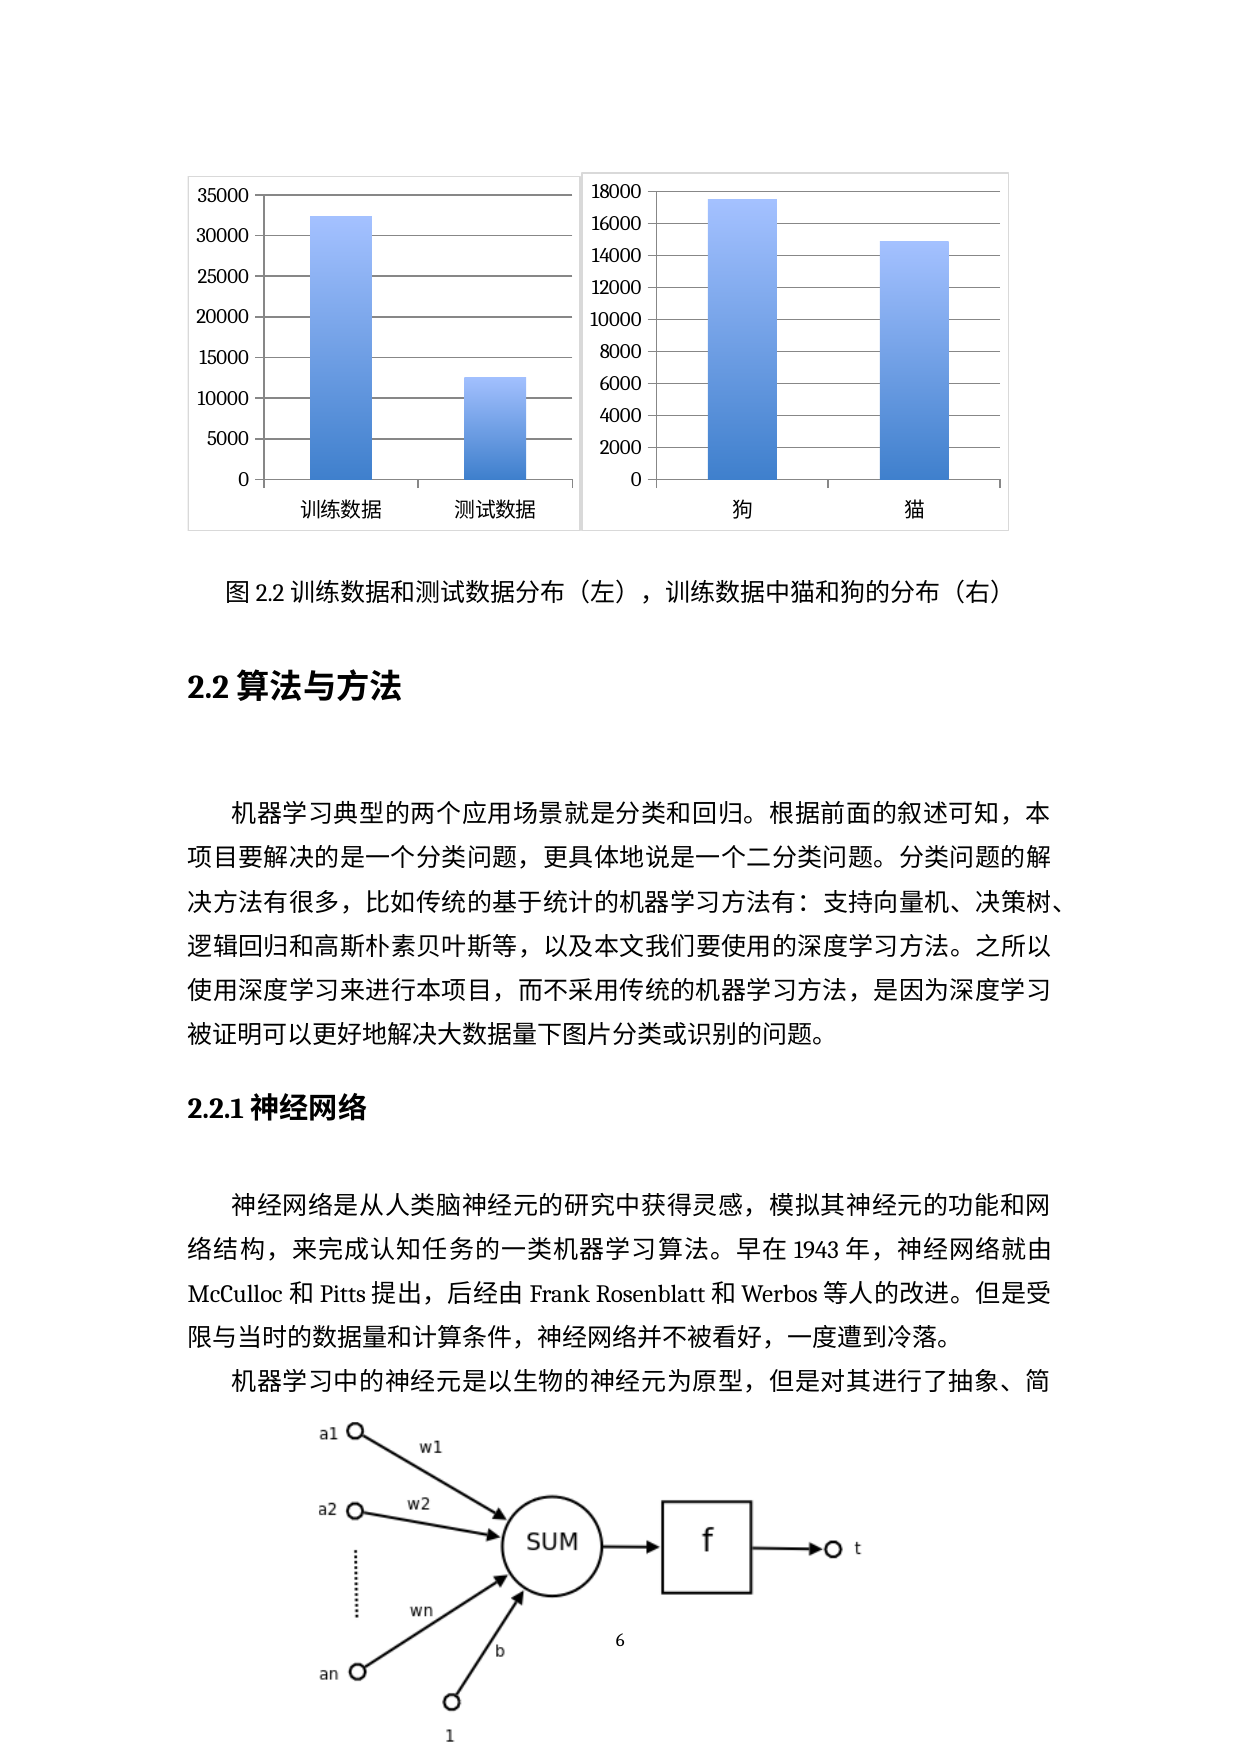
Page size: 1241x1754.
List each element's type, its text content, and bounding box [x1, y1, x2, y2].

text 图2.2 训练数据和测试数据分布（左），训练数据中猫和狗的分布（右） [187, 568, 1053, 613]
text 神经网络是从人类脑神经元的研究中获得灵感，模拟其神经元的功能和网络结构，来完成认知任务的一类机器学习算法。早在1943年，神经网络就由McCulloc 和Pitts提出，后经由Frank Rosenblatt和Werbos等人的改进。但是受限与当时的数据量和计算条件，神经网络并不被看好，一度遭到冷落。 [187, 1181, 1053, 1358]
subtitle 2.2 算法与方法 [187, 640, 1053, 728]
subtitle 2.2.1 神经网络 [187, 1083, 1053, 1128]
picture [318, 1422, 863, 1754]
text 机器学习典型的两个应用场景就是分类和回归。根据前面的叙述可知，本项目要解决的是一个分类问题，更具体地说是一个二分类问题。分类问题的解决方法有很多，比如传统的基于统计的机器学习方法有：支持向量机、决策树、逻辑回归和高斯朴素贝叶斯等，以及本文我们要使用的深度学习方法。之所以使用深度学习来进行本项目，而不采用传统的机器学习方法，是因为深度学习被证明可以更好地解决大数据量下图片分类或识别的问题。 [187, 790, 1053, 1054]
